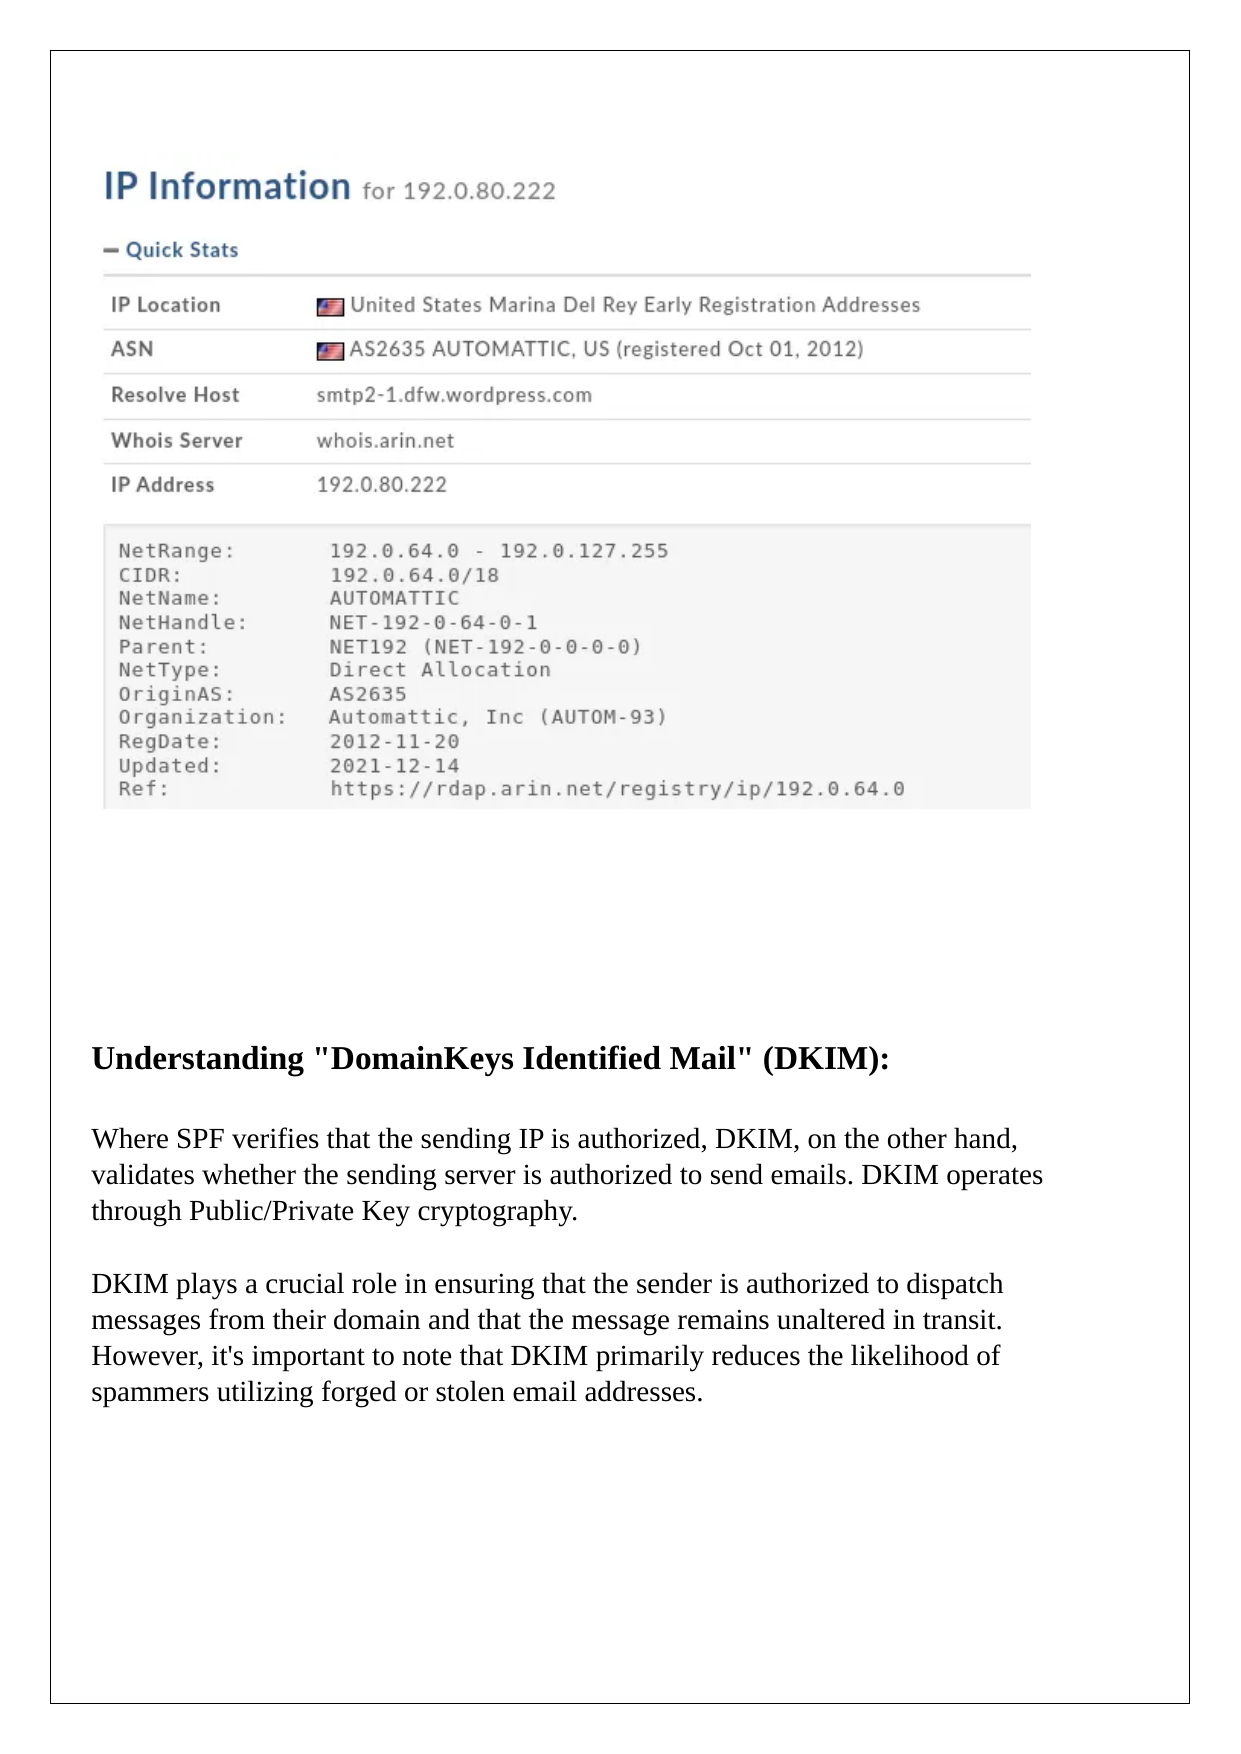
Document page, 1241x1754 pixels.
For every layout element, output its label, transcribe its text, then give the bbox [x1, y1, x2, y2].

list Understanding "DomainKeys Identified Mail" (DKIM): [91, 1038, 1090, 1077]
picture [91, 150, 1032, 820]
list Where SPF verifies that the sending IP is authorized, DKIM, on the other hand, validates whether the sending server is authorized to send emails. DKIM operates through Public/Private Key cryptography. [91, 1121, 1090, 1227]
list DKIM plays a crucial role in ensuring that the sender is authorized to dispatch messages from their domain and that the message remains unaltered in transit. However, it's important to note that DKIM primarily reduces the likelihood of spammers utilizing forged or stolen email addresses. [91, 1266, 1090, 1408]
